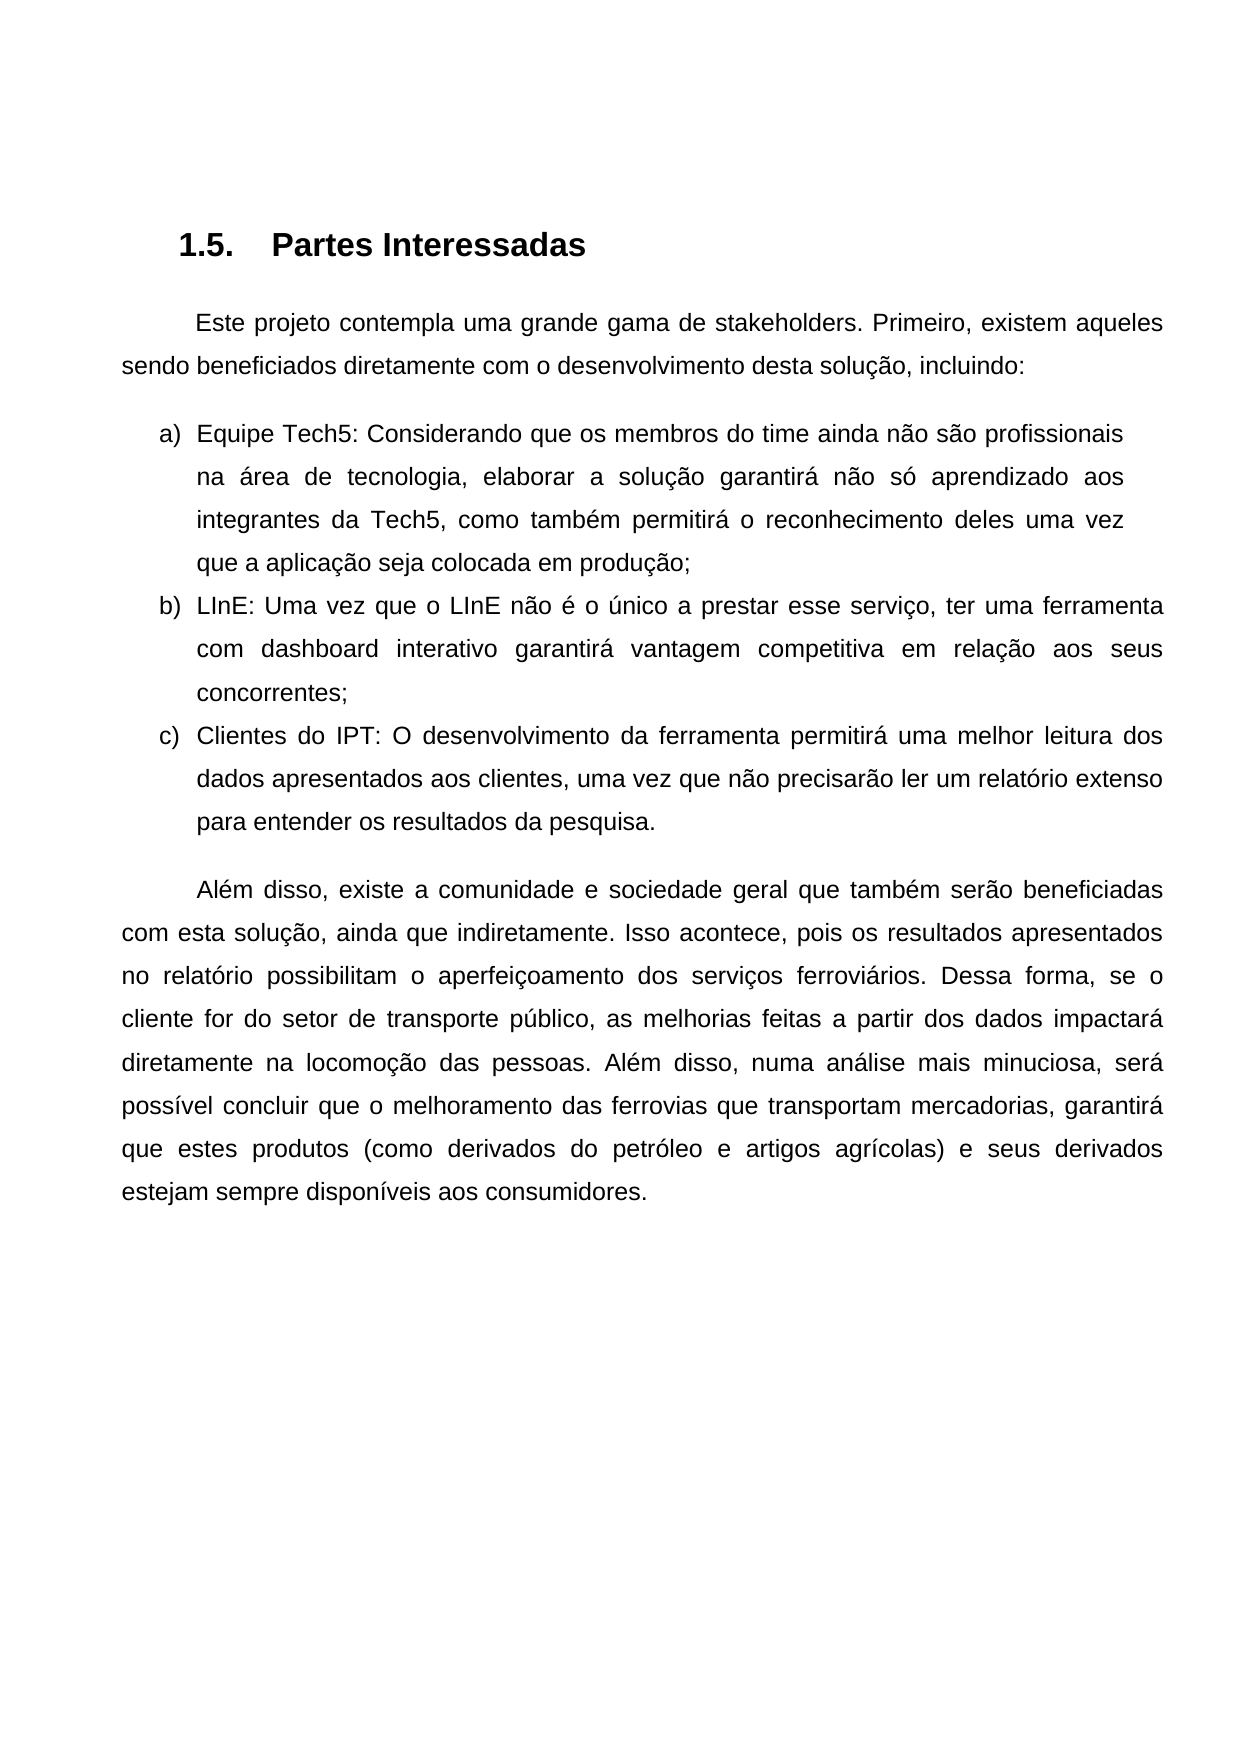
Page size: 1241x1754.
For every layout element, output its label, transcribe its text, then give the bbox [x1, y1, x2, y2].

list LInE: Uma vez que o LInE não é o único a prestar esse serviço, ter uma ferramenta com dashboard interativo garantirá vantagem competitiva em relação aos seus concorrentes; [159, 591, 1165, 706]
list Clientes do IPT: O desenvolvimento da ferramenta permitirá uma melhor leitura dos dados apresentados aos clientes, uma vez que não precisarão ler um relatório extenso para entender os resultados da pesquisa. [159, 721, 1165, 836]
text Além disso, existe a comunidade e sociedade geral que também serão beneficiadas com esta solução, ainda que indiretamente. Isso acontece, pois os resultados apresentados no relatório possibilitam o aperfeiçoamento dos serviços ferroviários. Dessa forma, se o cliente for do setor de transporte público, as melhorias feitas a partir dos dados impactará diretamente na locomoção das pessoas. Além disso, numa análise mais minuciosa, será possível concluir que o melhoramento das ferrovias que transportam mercadorias, garantirá que estes produtos (como derivados do petróleo e artigos agrícolas) e seus derivados estejam sempre disponíveis aos consumidores. [121, 875, 1165, 1206]
text Este projeto contempla uma grande gama de stakeholders. Primeiro, existem aqueles sendo beneficiados diretamente com o desenvolvimento desta solução, incluindo: [121, 308, 1165, 379]
list Equipe Tech5: Considerando que os membros do time ainda não são profissionais na área de tecnologia, elaborar a solução garantirá não só aprendizado aos integrantes da Tech5, como também permitirá o reconhecimento deles uma vez que a aplicação seja colocada em produção; [159, 419, 1125, 577]
subtitle Partes Interessadas [234, 225, 1165, 263]
